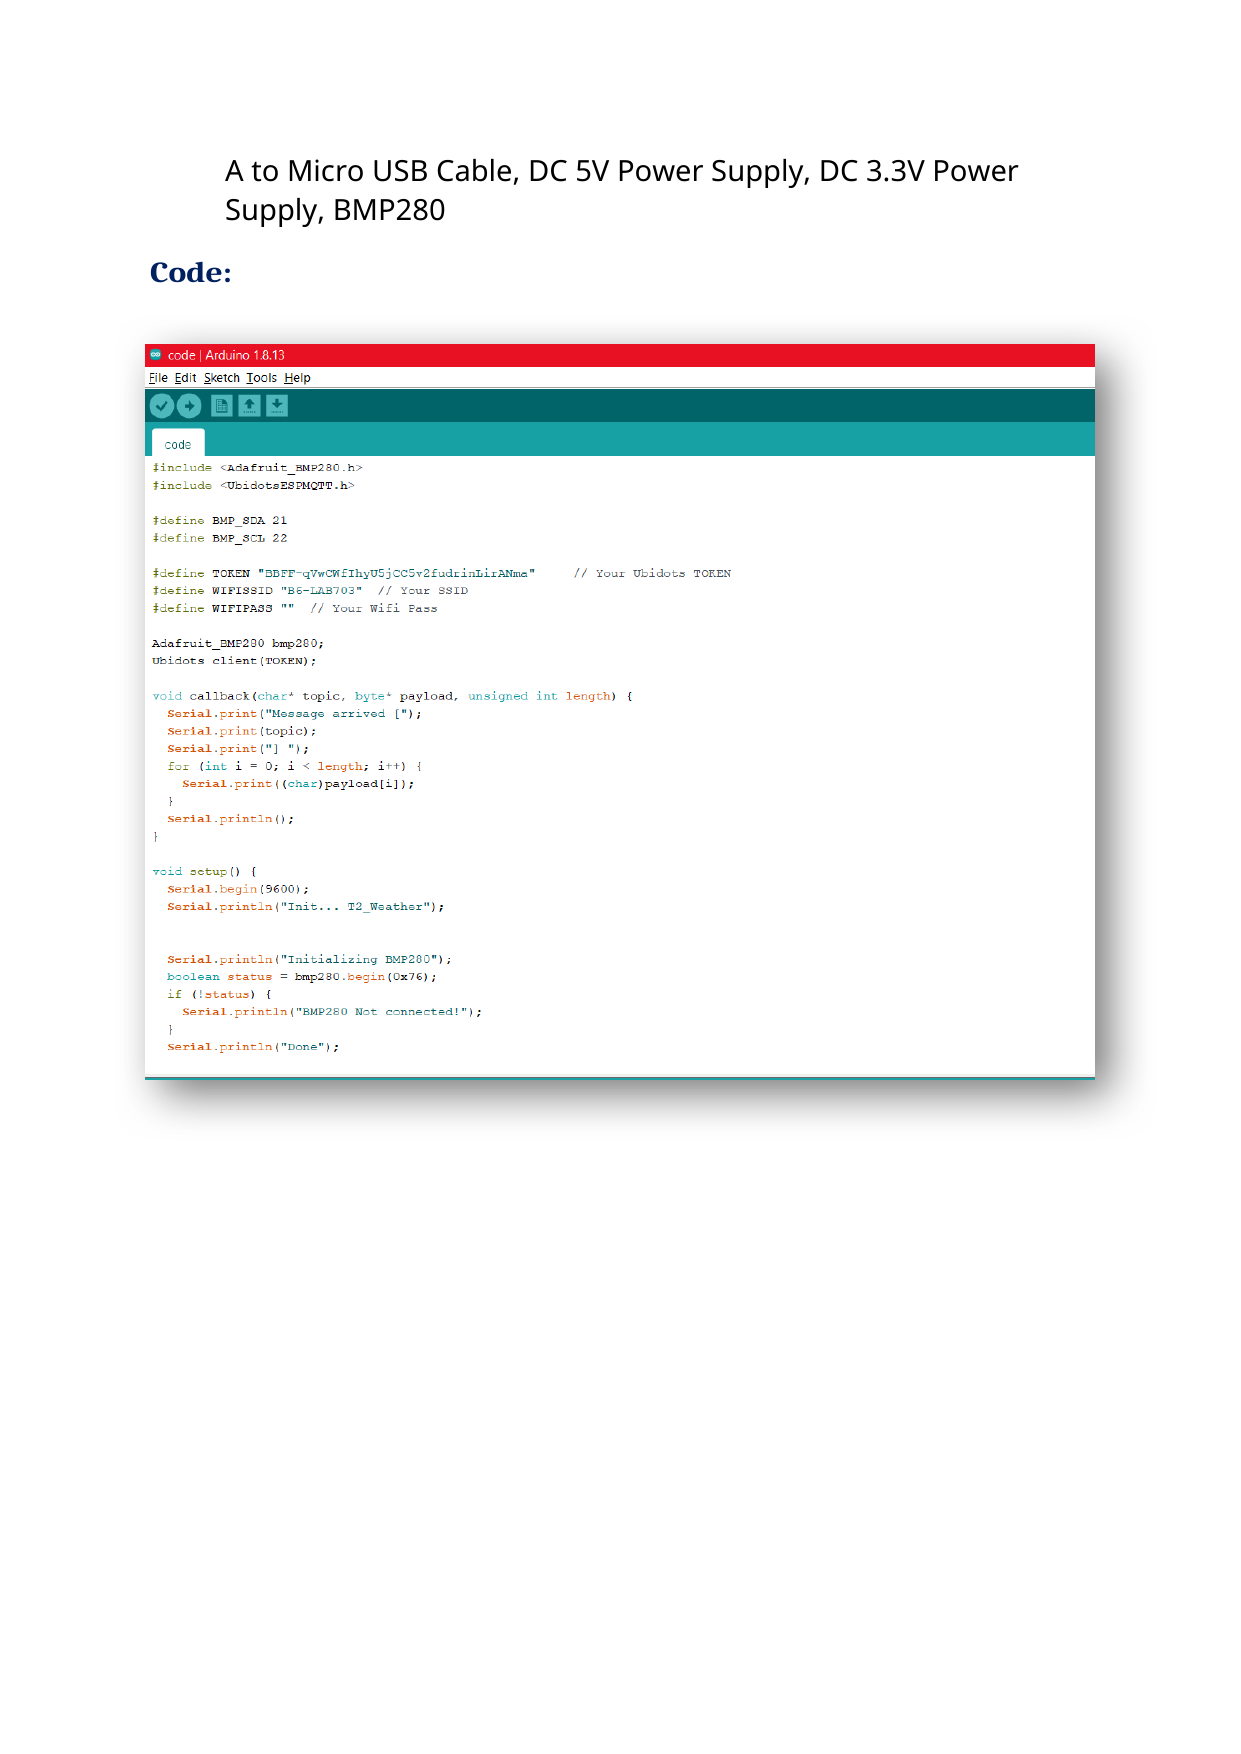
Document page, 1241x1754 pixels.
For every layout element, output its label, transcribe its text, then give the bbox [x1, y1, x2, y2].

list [187, 150, 1090, 229]
picture [145, 344, 1095, 1080]
text Code: [150, 256, 1090, 290]
